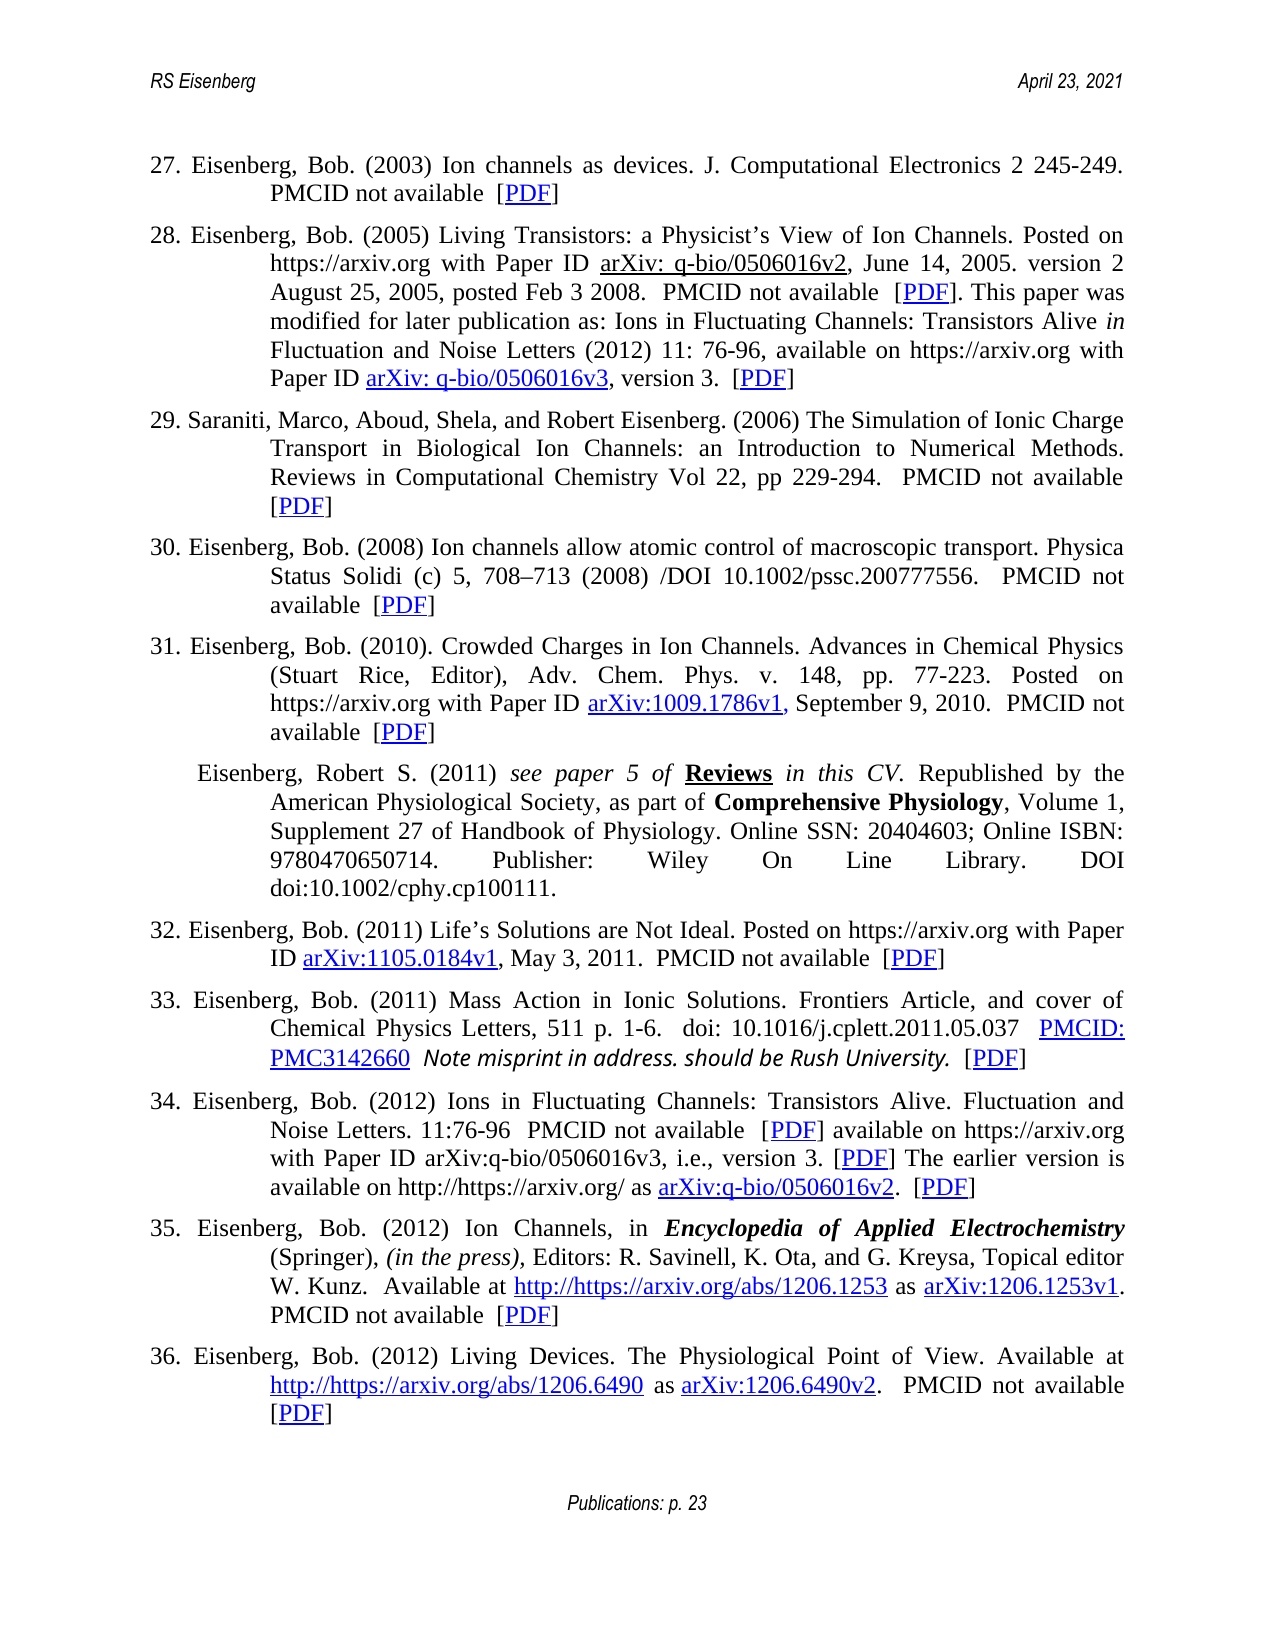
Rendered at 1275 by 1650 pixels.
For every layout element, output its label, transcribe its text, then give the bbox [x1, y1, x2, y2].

text 33. Eisenberg, Bob. (2011) Mass Action in Ionic Solutions. Frontiers Article, and cover of Chemical Physics Letters, 511 p. 1-6. doi: 10.1016/j.cplett.2011.05.037 PMCID: PMC3142660 Note misprint in address. should be Rush University. [PDF] [150, 985, 1125, 1073]
text 28. Eisenberg, Bob. (2005) Living Transistors: a Physicist’s View of Ion Channels. Posted on https://arxiv.org with Paper ID arXiv: q-bio/0506016v2, June 14, 2005. version 2 August 25, 2005, posted Feb 3 2008. PMCID not available [PDF]. This paper was modified for later publication as: Ions in Fluctuating Channels: Transistors Alive in Fluctuation and Noise Letters (2012) 11: 76-96, available on https://arxiv.org with Paper ID arXiv: q-bio/0506016v3, version 3. [PDF] [150, 220, 1125, 392]
text 34. Eisenberg, Bob. (2012) Ions in Fluctuating Channels: Transistors Alive. Fluctuation and Noise Letters. 11:76-96 PMCID not available [PDF] available on https://arxiv.org with Paper ID arXiv:q-bio/0506016v3, i.e., version 3. [PDF] The earlier version is available on http://https://arxiv.org/ as arXiv:q-bio/0506016v2. [PDF] [150, 1086, 1125, 1201]
text Eisenberg, Robert S. (2011) see paper 5 of Reviews in this CV. Republished by the American Physiological Society, as part of Comprehensive Physiology, Volume 1, Supplement 27 of Handbook of Physiology. Online SSN: 20404603; Online ISBN: 9780470650714. Publisher: Wiley On Line Library. DOI doi:10.1002/cphy.cp100111. [197, 758, 1125, 902]
text 27. Eisenberg, Bob. (2003) Ion channels as devices. J. Computational Electronics 2 245-249. PMCID not available [PDF] [150, 150, 1125, 207]
text 36. Eisenberg, Bob. (2012) Living Devices. The Physiological Point of View. Available at http://https://arxiv.org/abs/1206.6490 as arXiv:1206.6490v2. PMCID not available [PDF] [150, 1341, 1125, 1427]
text 35. Eisenberg, Bob. (2012) Ion Channels, in Encyclopedia of Applied Electrochemistry (Springer), (in the press), Editors: R. Savinell, K. Ota, and G. Kreysa, Topical editor W. Kunz. Available at http://https://arxiv.org/abs/1206.1253 as arXiv:1206.1253v1. PMCID not available [PDF] [150, 1213, 1125, 1328]
text 32. Eisenberg, Bob. (2011) Life’s Solutions are Not Ideal. Posted on https://arxiv.org with Paper ID arXiv:1105.0184v1, May 3, 2011. PMCID not available [PDF] [150, 915, 1125, 972]
text 31. Eisenberg, Bob. (2010). Crowded Charges in Ion Channels. Advances in Chemical Physics (Stuart Rice, Editor), Adv. Chem. Phys. v. 148, pp. 77-223. Posted on https://arxiv.org with Paper ID arXiv:1009.1786v1, September 9, 2010. PMCID not available [PDF] [150, 631, 1125, 746]
text 29. Saraniti, Marco, Aboud, Shela, and Robert Eisenberg. (2006) The Simulation of Ionic Charge Transport in Biological Ion Channels: an Introduction to Numerical Methods. Reviews in Computational Chemistry Vol 22, pp 229-294. PMCID not available [PDF] [150, 405, 1125, 520]
text 30. Eisenberg, Bob. (2008) Ion channels allow atomic control of macroscopic transport. Physica Status Solidi (c) 5, 708–713 (2008) /DOI 10.1002/pssc.200777556. PMCID not available [PDF] [150, 532, 1125, 618]
